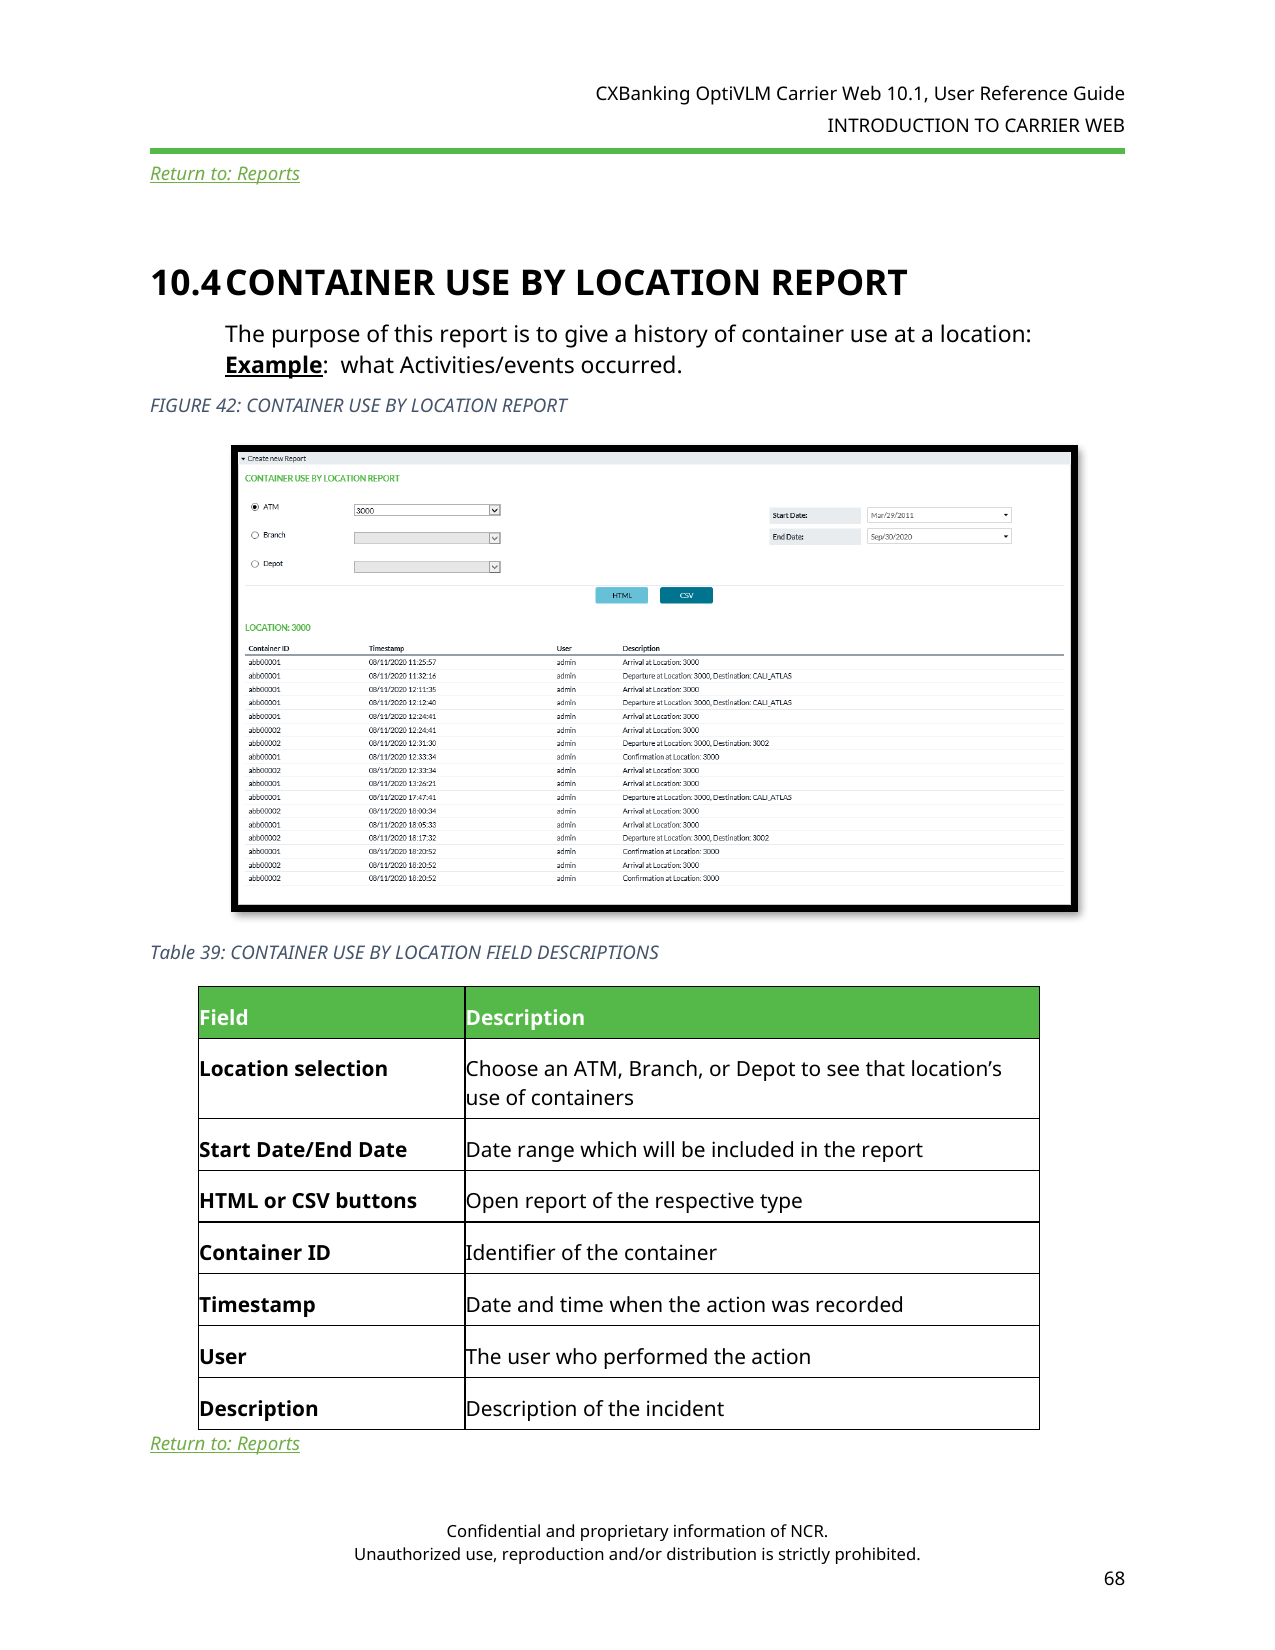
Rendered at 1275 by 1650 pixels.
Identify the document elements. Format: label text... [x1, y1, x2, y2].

table_cell Container ID [199, 1223, 464, 1273]
text Return to: Reports [150, 160, 1125, 186]
table_cell Open report of the respective type [466, 1171, 1039, 1221]
table_cell Identifier of the container [466, 1223, 1039, 1273]
table_header Field [199, 987, 464, 1038]
picture [238, 452, 1071, 905]
table_cell Start Date/End Date [199, 1119, 464, 1169]
table_cell Description [199, 1378, 464, 1429]
table_cell User [199, 1326, 464, 1377]
table_cell Timestamp [199, 1274, 464, 1325]
text Table 39: CONTAINER USE BY LOCATION FIELD DESCRIPTIONS [150, 939, 1125, 965]
table_cell HTML or CSV buttons [199, 1171, 464, 1221]
table_cell Description of the incident [466, 1378, 1039, 1429]
table_cell The user who performed the action [466, 1326, 1039, 1377]
text Return to: Reports [150, 1430, 1125, 1455]
table_cell Date and time when the action was recorded [466, 1274, 1039, 1325]
text The purpose of this report is to give a history of container use at a location: Example: what Activities/events occurred. [225, 318, 1125, 380]
table_cell Date range which will be included in the report [466, 1119, 1039, 1169]
table_cell Choose an ATM, Branch, or Depot to see that location’s use of containers [466, 1039, 1039, 1118]
table_header Description [466, 987, 1039, 1038]
subtitle CONTAINER USE BY LOCATION REPORT [150, 257, 1125, 305]
text FIGURE 42: CONTAINER USE BY LOCATION REPORT [150, 393, 1125, 418]
table_cell Location selection [199, 1039, 464, 1118]
